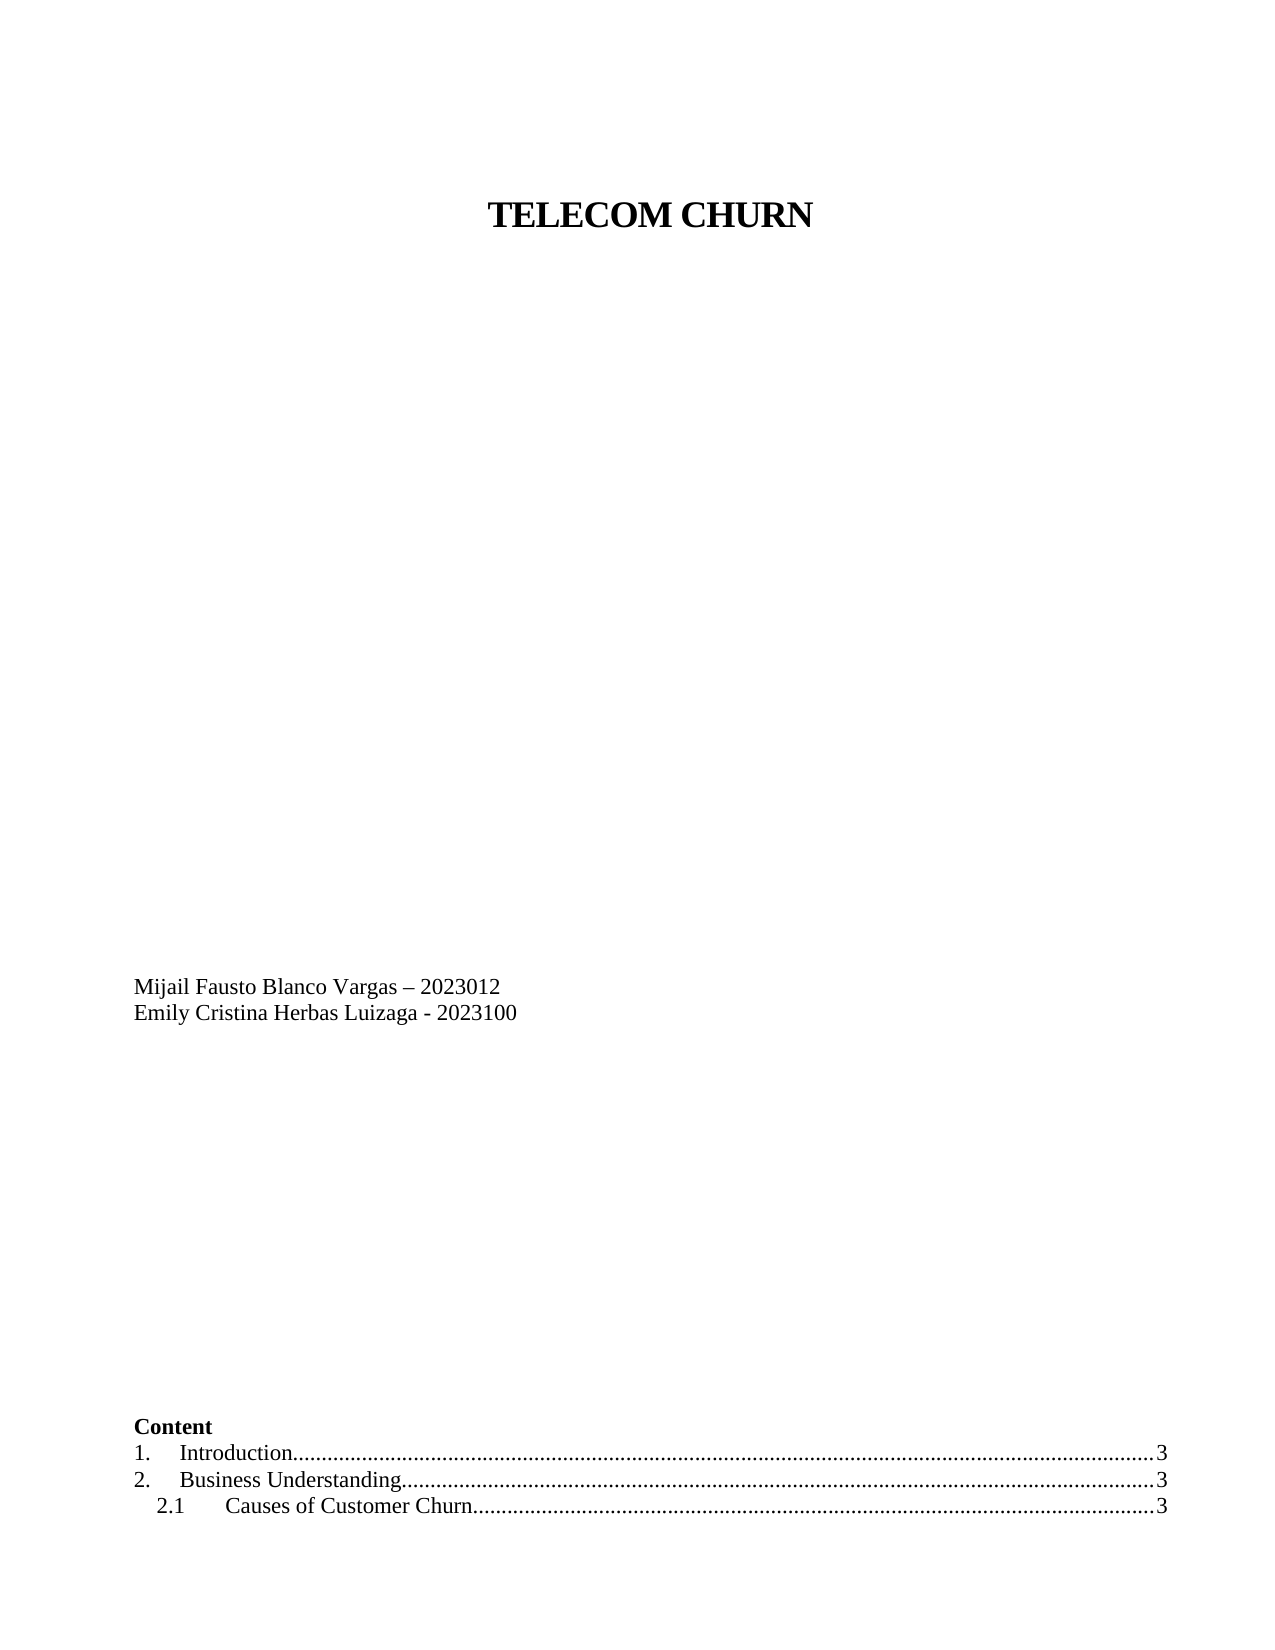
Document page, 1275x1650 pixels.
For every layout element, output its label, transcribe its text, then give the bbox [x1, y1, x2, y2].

text Mijail Fausto Blanco Vargas – 2023012 [133, 973, 1169, 999]
text Emily Cristina Herbas Luizaga - 2023100 [133, 999, 1169, 1026]
title TELECOM CHURN [133, 192, 1169, 235]
